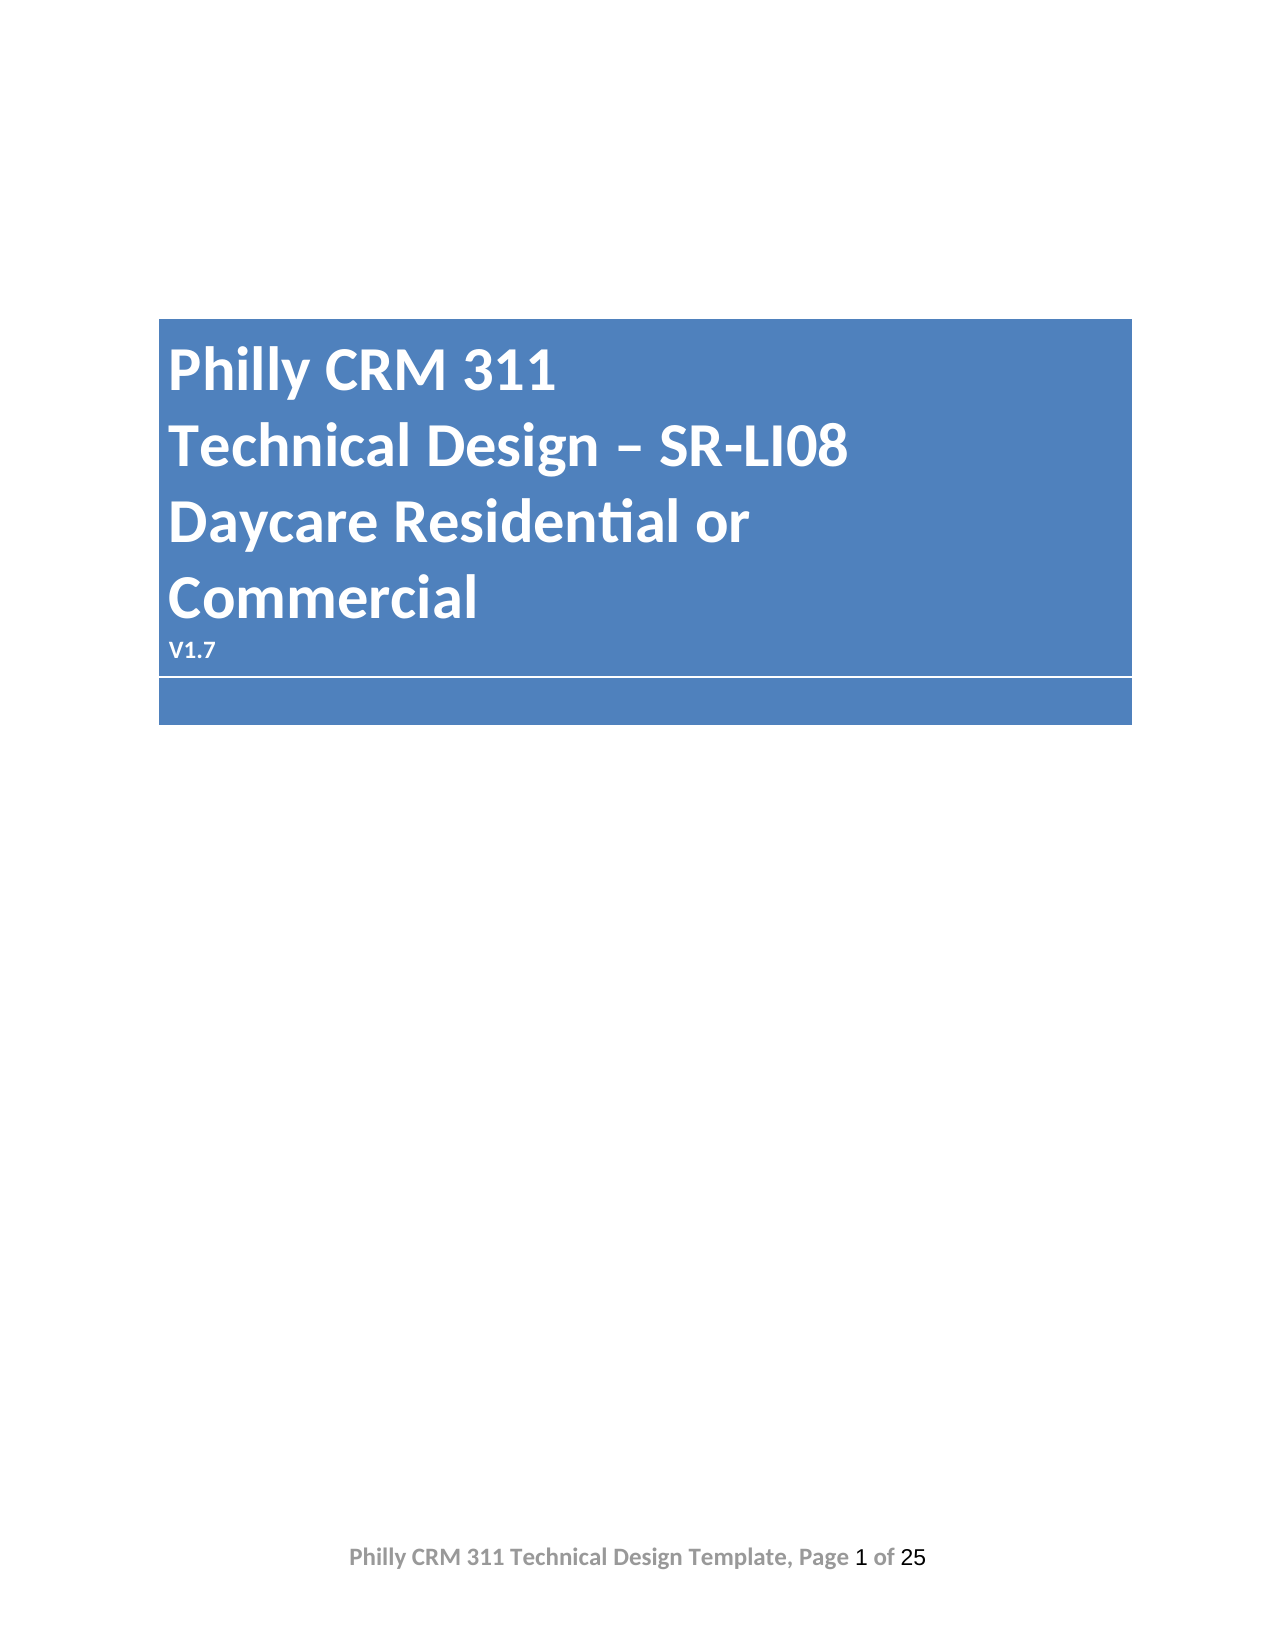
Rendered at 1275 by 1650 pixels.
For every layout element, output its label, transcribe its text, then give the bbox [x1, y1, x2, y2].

table_cell [159, 678, 1132, 725]
table_header Philly CRM 311 Technical Design – SR-LI08 Daycare Residential or Commercial V1.7 [159, 319, 1132, 676]
